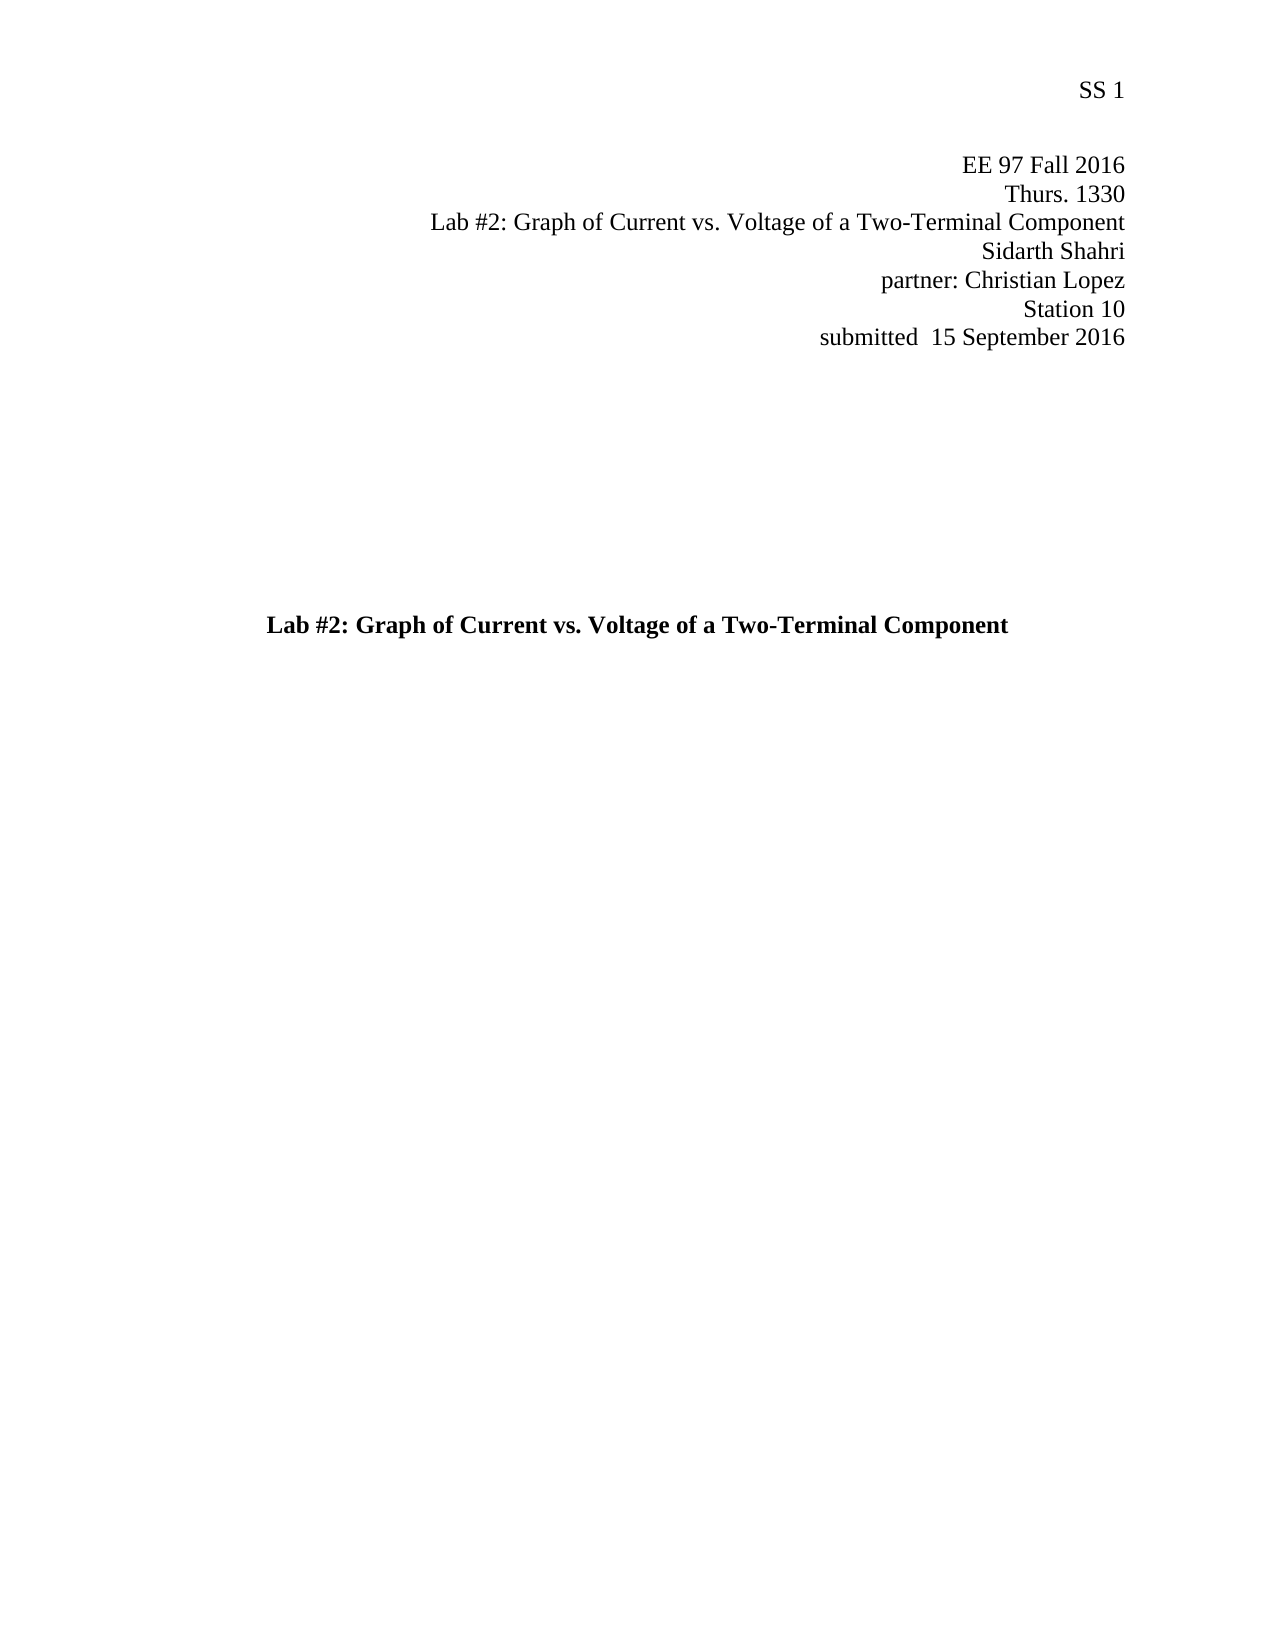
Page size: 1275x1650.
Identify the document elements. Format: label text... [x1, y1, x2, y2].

text Sidarth Shahri [150, 236, 1125, 265]
text Lab #2: Graph of Current vs. Voltage of a Two-Terminal Component [150, 610, 1125, 639]
text submitted 15 September 2016 [150, 322, 1125, 351]
text Lab #2: Graph of Current vs. Voltage of a Two-Terminal Component [150, 207, 1125, 236]
text EE 97 Fall 2016 [150, 150, 1125, 179]
text partner: Christian Lopez [150, 265, 1125, 294]
text Thurs. 1330 [150, 179, 1125, 207]
text Station 10 [150, 294, 1125, 322]
